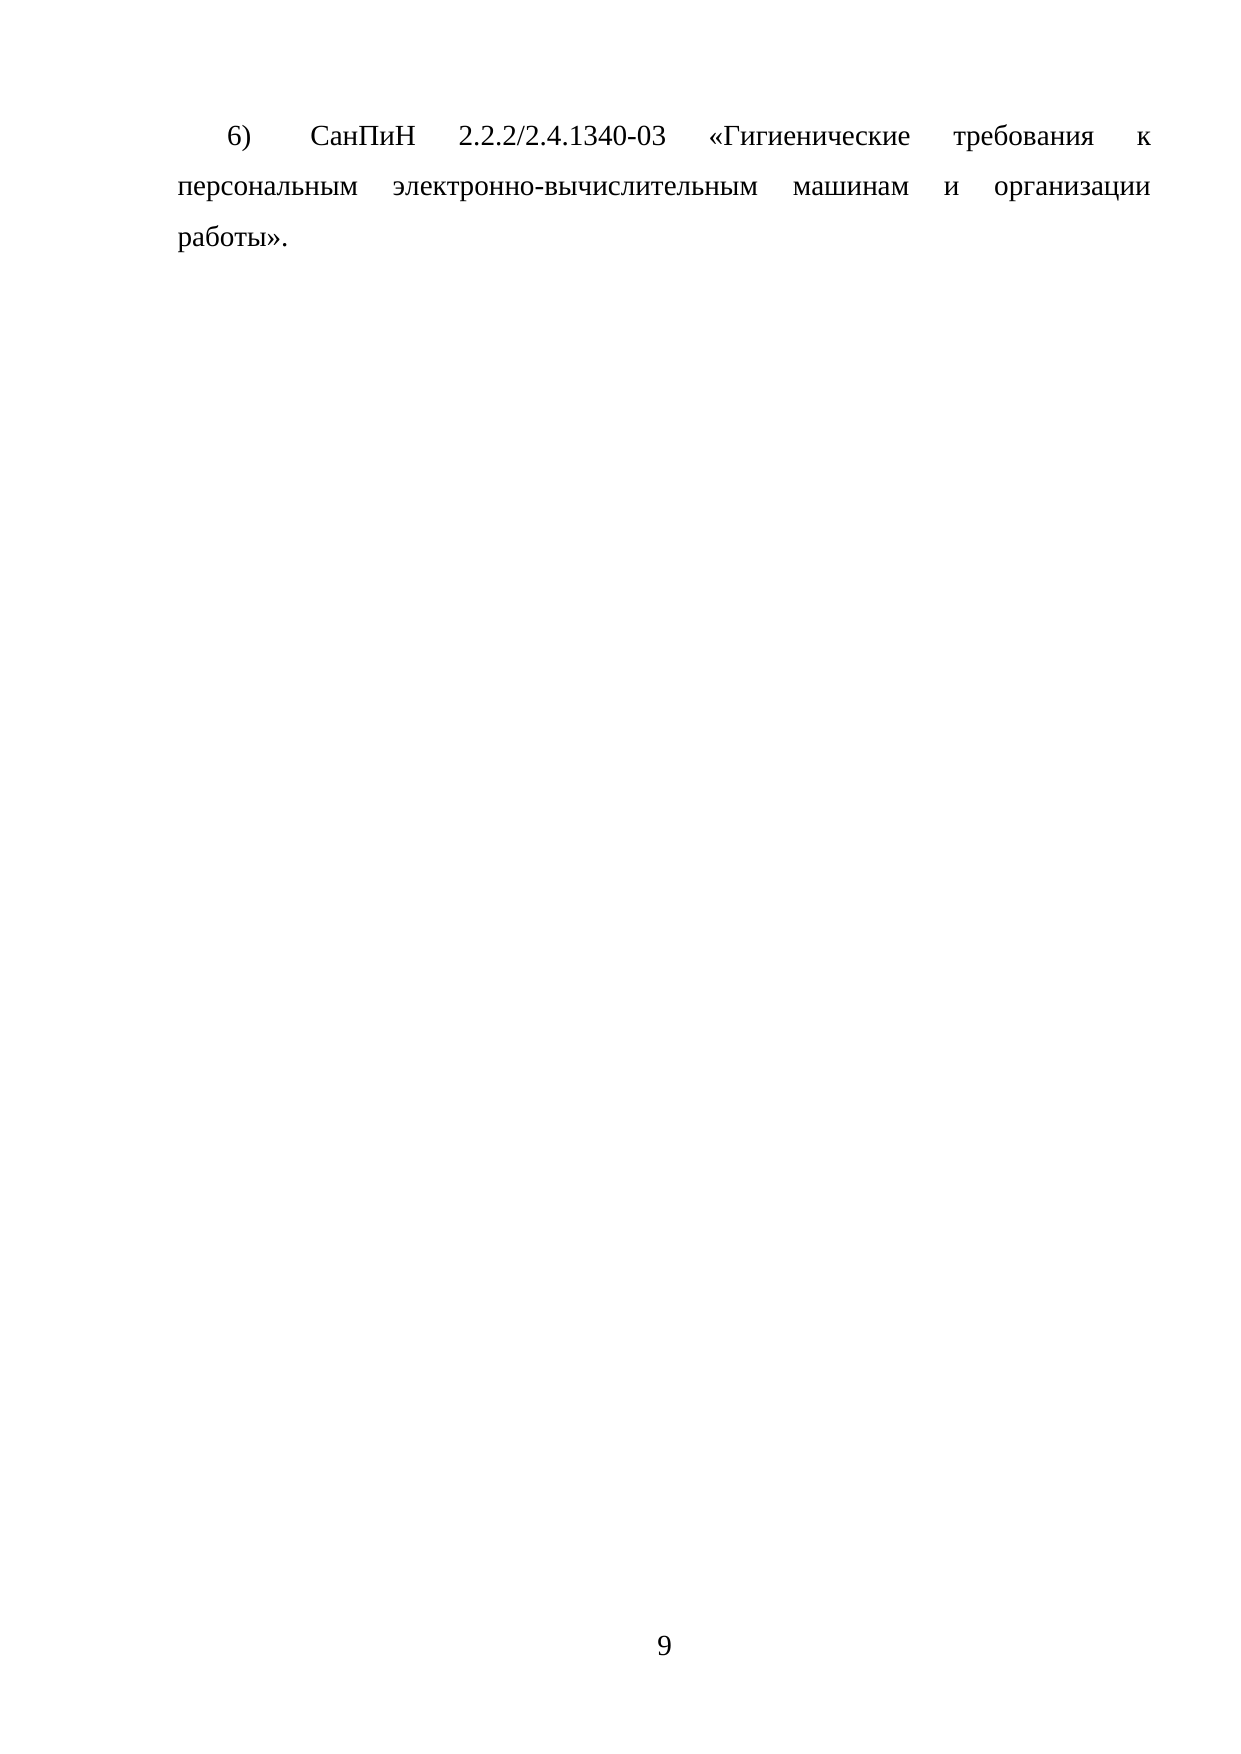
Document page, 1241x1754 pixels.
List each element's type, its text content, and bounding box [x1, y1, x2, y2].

list СанПиН 2.2.2/2.4.1340-03 «Гигиенические требования к персональным электронно-вычислительным машинам и организации работы». [177, 118, 1152, 252]
